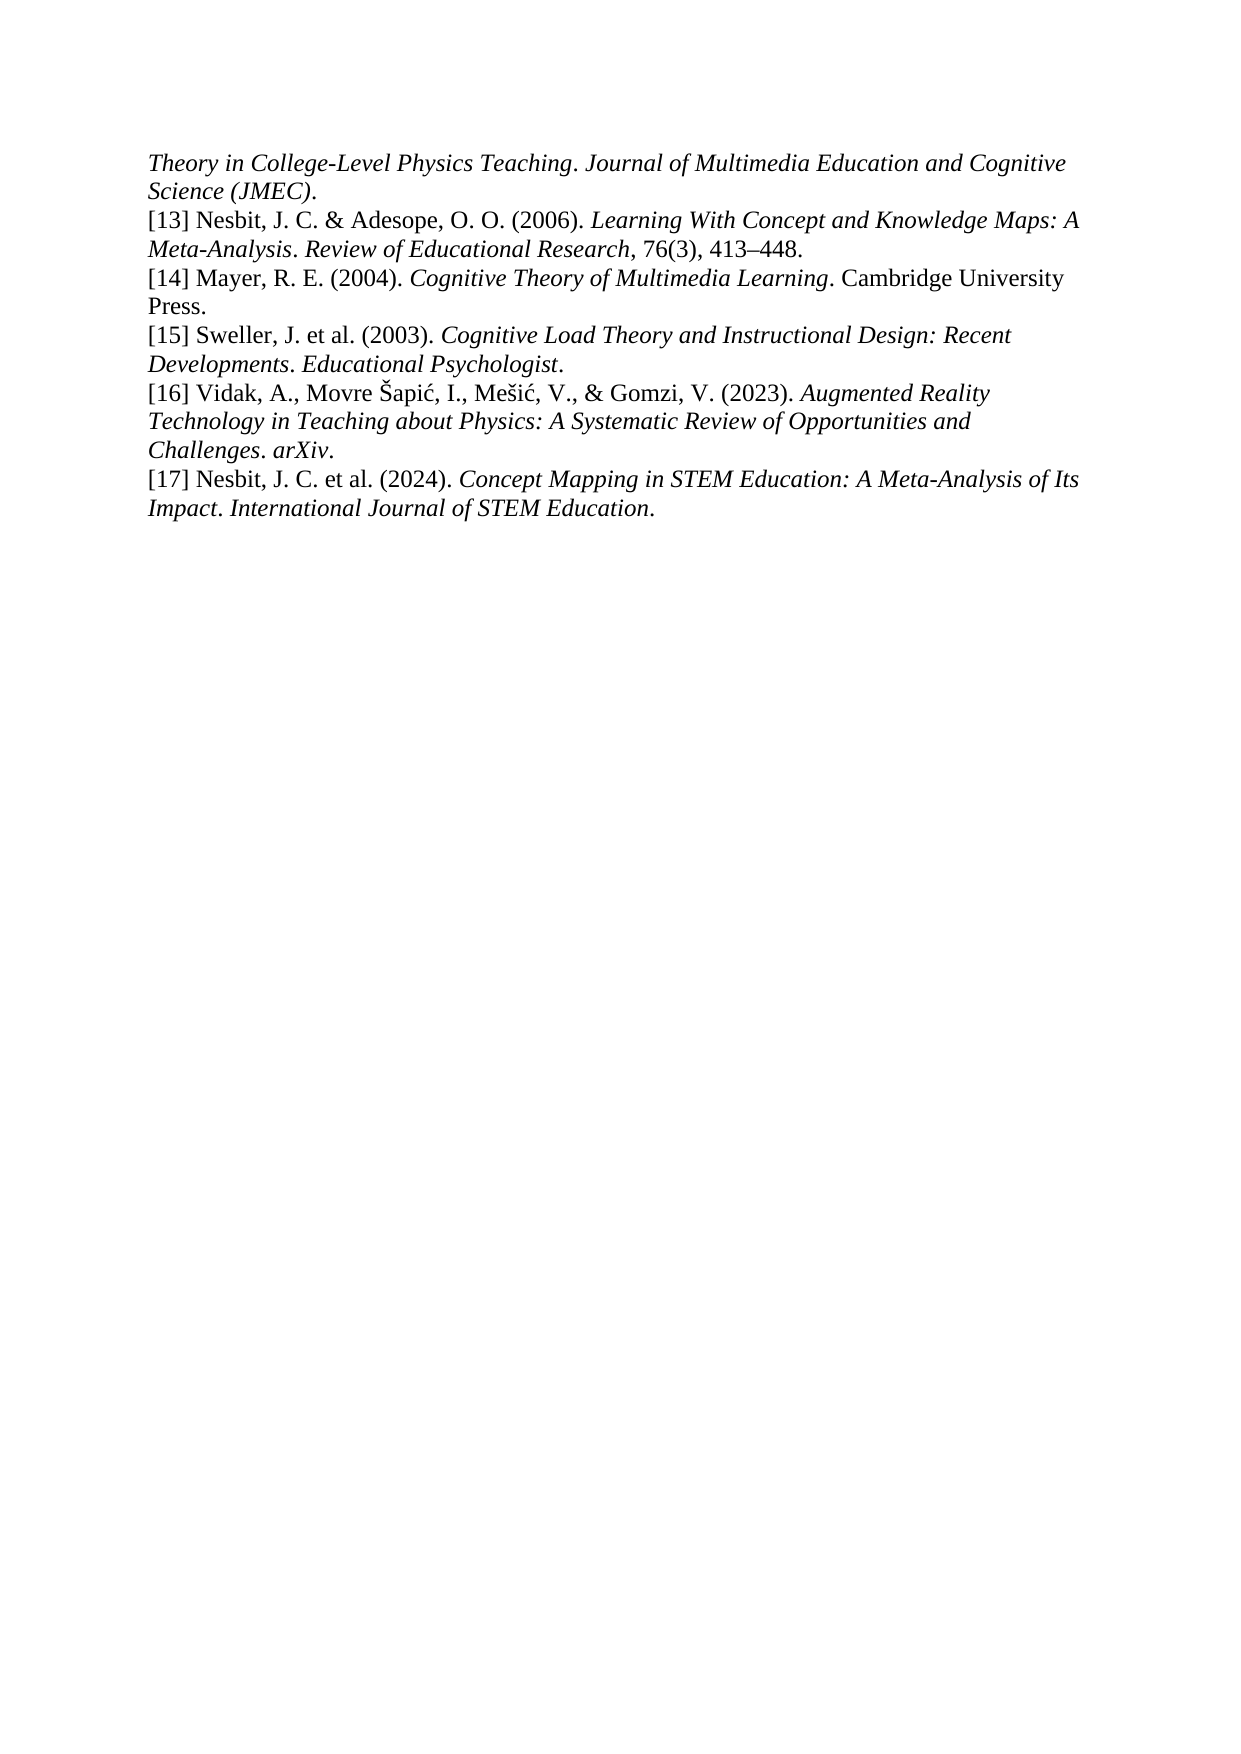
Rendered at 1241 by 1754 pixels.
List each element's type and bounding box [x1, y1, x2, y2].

text [148, 148, 1093, 809]
